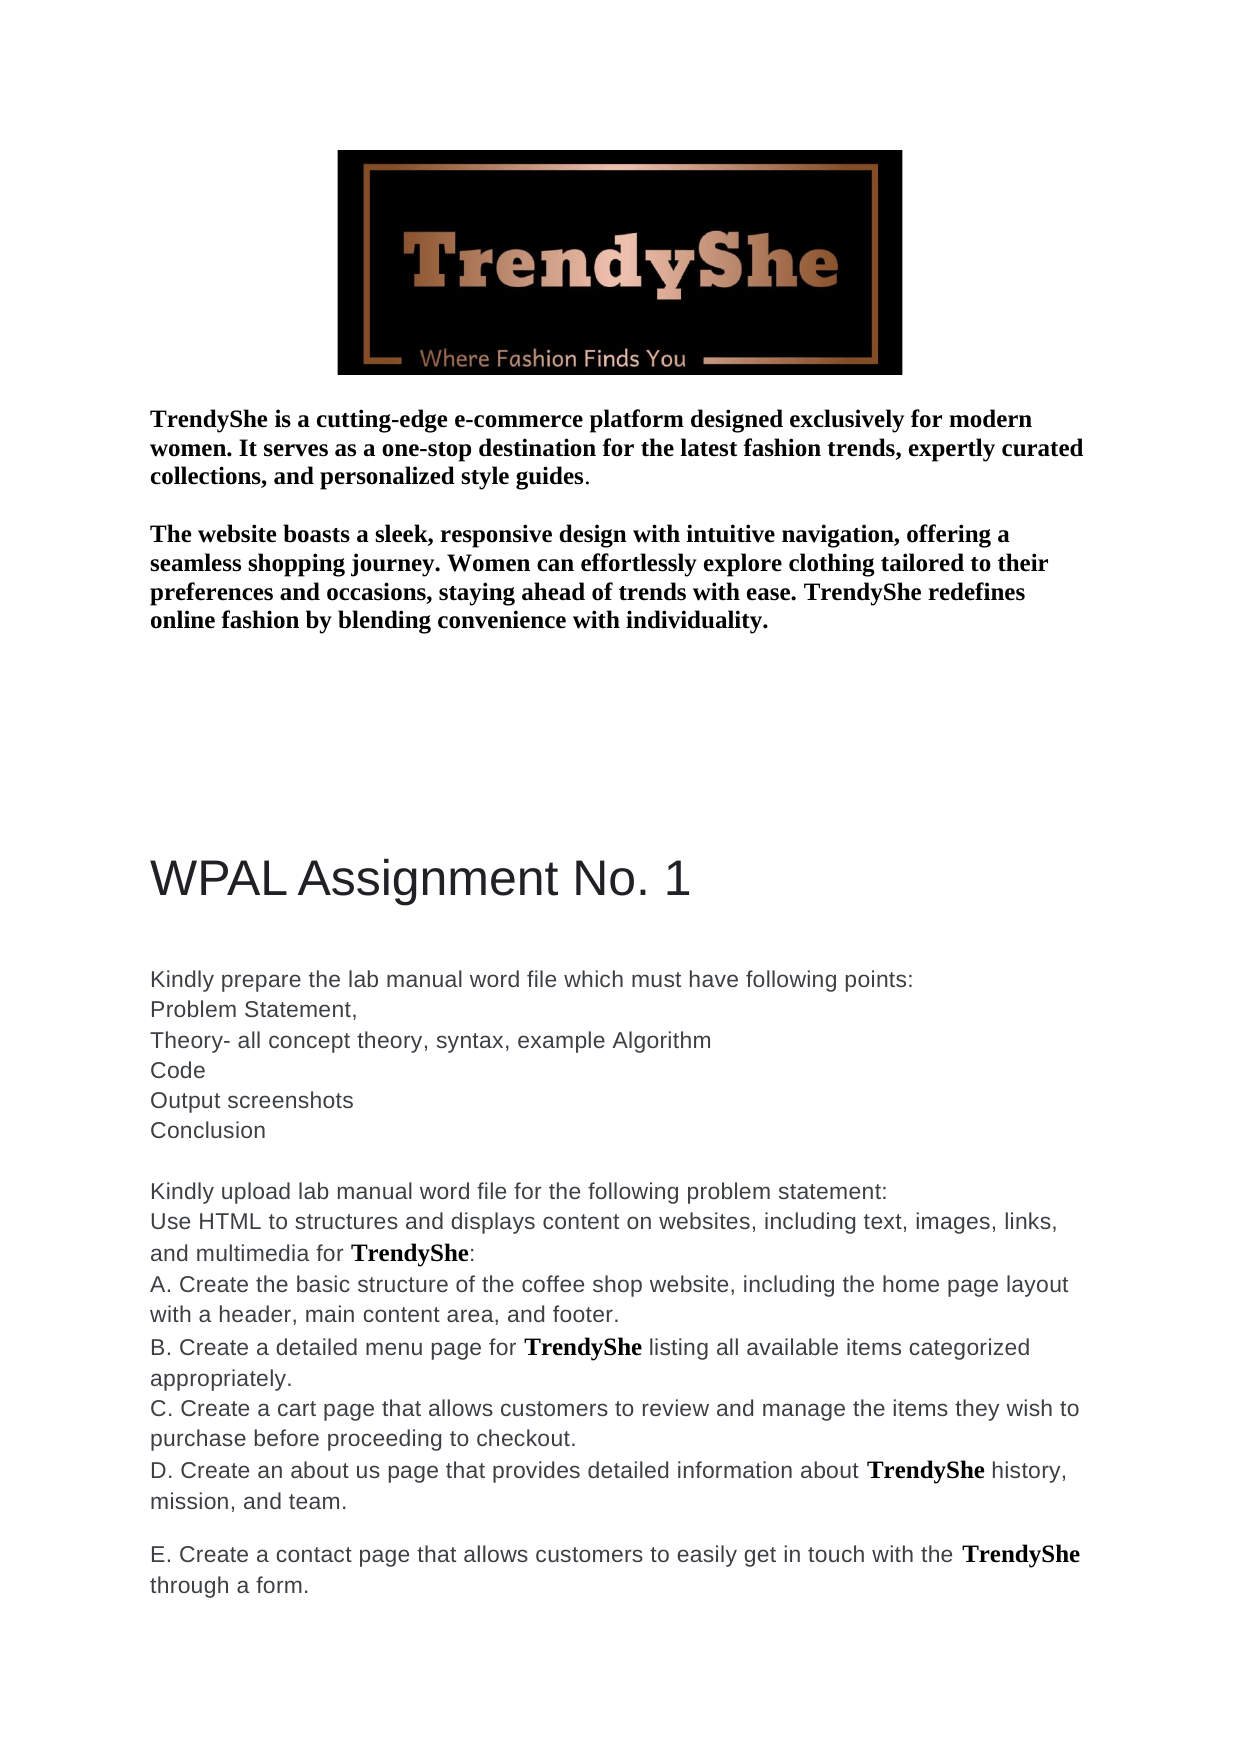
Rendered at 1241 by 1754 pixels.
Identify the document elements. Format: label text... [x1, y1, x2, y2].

text TrendyShe is a cutting-edge e-commerce platform designed exclusively for modern women. It serves as a one-stop destination for the latest fashion trends, expertly curated collections, and personalized style guides. [150, 404, 1090, 490]
picture [337, 150, 903, 375]
text E. Create a contact page that allows customers to easily get in touch with the TrendyShe through a form. [150, 1539, 1090, 1598]
text Kindly prepare the lab manual word file which must have following points: Problem Statement, Theory- all concept theory, syntax, example Algorithm Code Output screenshots Conclusion Kindly upload lab manual word file for the following problem statement: Use HTML to structures and displays content on websites, including text, images, links, and multimedia for TrendyShe: A. Create the basic structure of the coffee shop website, including the home page layout with a header, main content area, and footer. B. Create a detailed menu page for TrendyShe listing all available items categorized appropriately. C. Create a cart page that allows customers to review and manage the items they wish to purchase before proceeding to checkout. D. Create an about us page that provides detailed information about TrendyShe history, mission, and team. [150, 906, 1090, 1514]
subtitle WPAL Assignment No. 1 [150, 848, 1090, 906]
text The website boasts a sleek, responsive design with intuitive navigation, offering a seamless shopping journey. Women can effortlessly explore clothing tailored to their preferences and occasions, staying ahead of trends with ease. TrendyShe redefines online fashion by blending convenience with individuality. [150, 519, 1090, 634]
